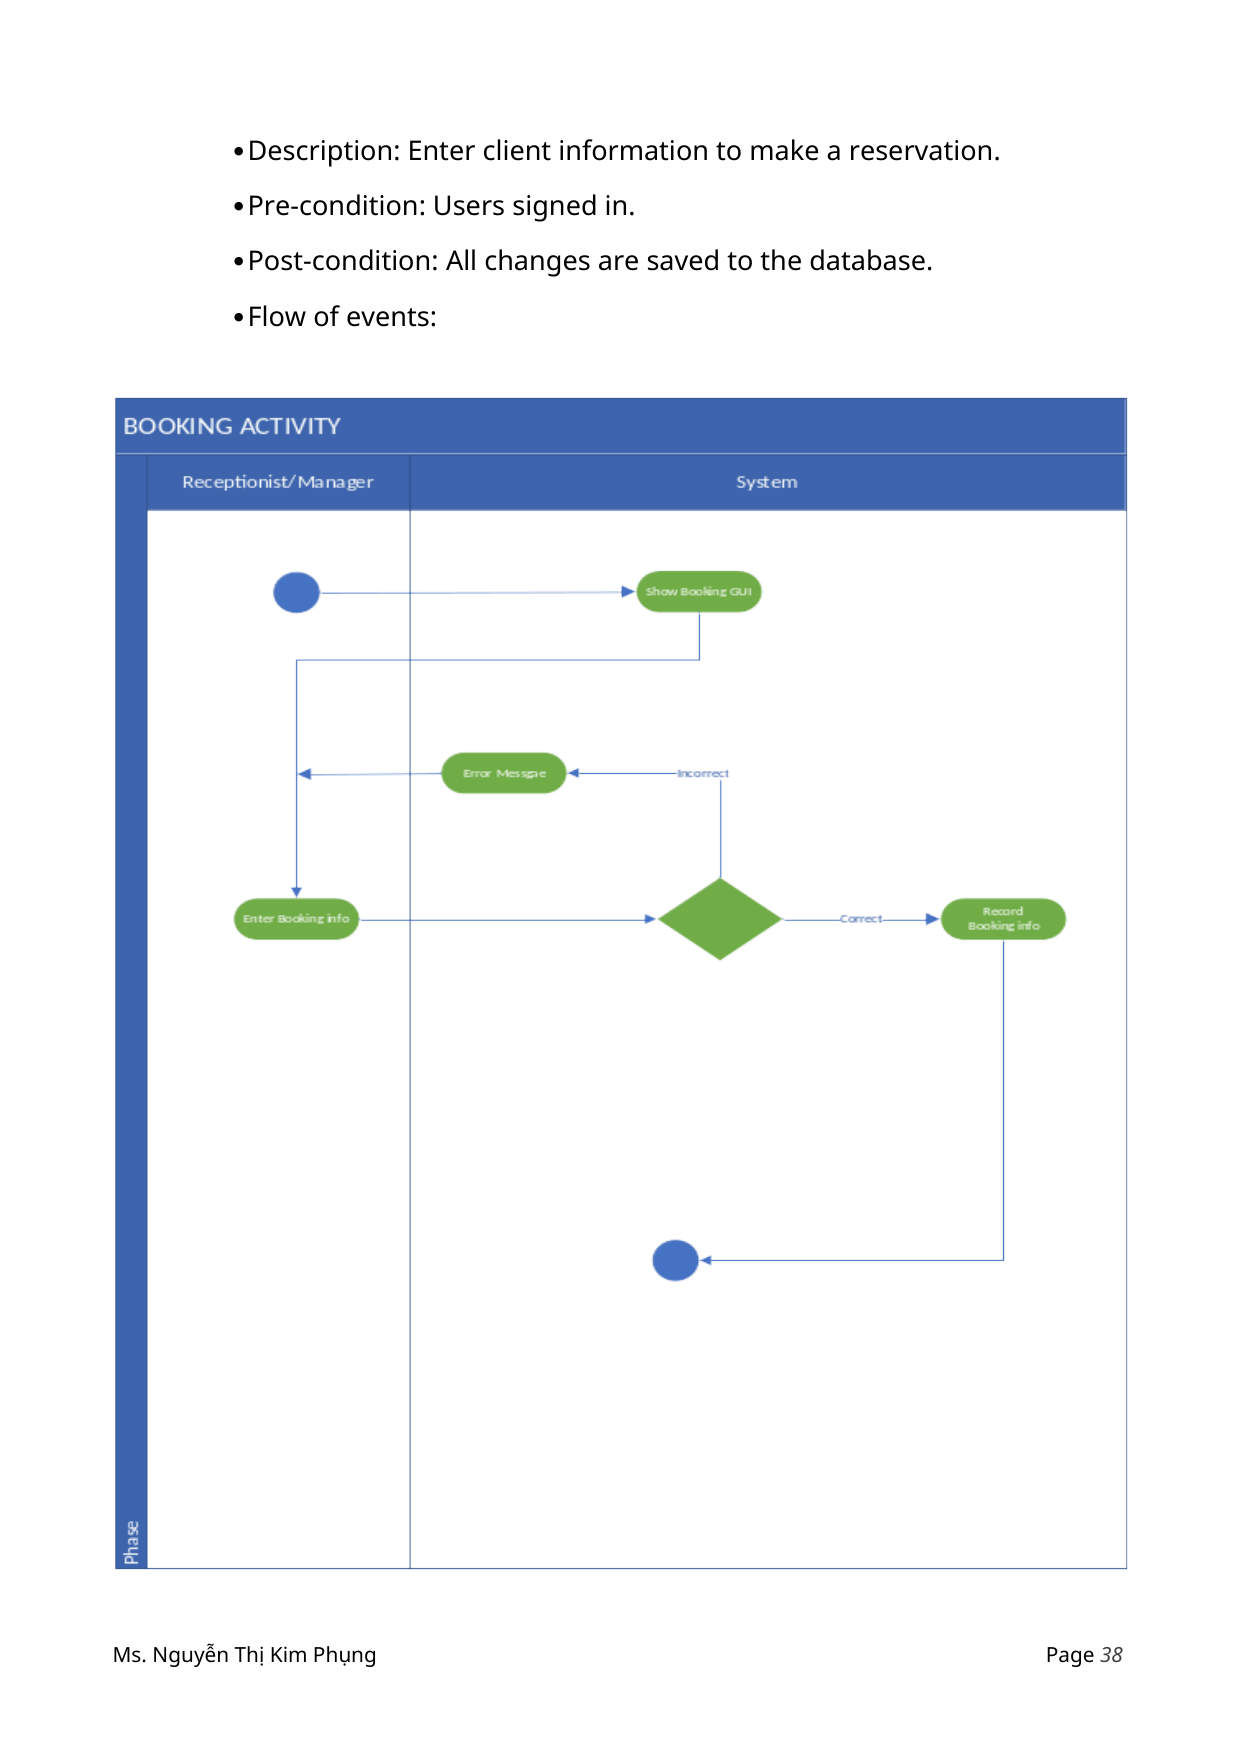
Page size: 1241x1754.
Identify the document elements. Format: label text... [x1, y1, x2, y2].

list Flow of events: [178, 297, 1128, 334]
list Description: Enter client information to make a reservation. [178, 131, 1128, 168]
list Pre-condition: Users signed in. [178, 187, 1128, 223]
list Post-condition: All changes are saved to the database. [178, 242, 1128, 279]
